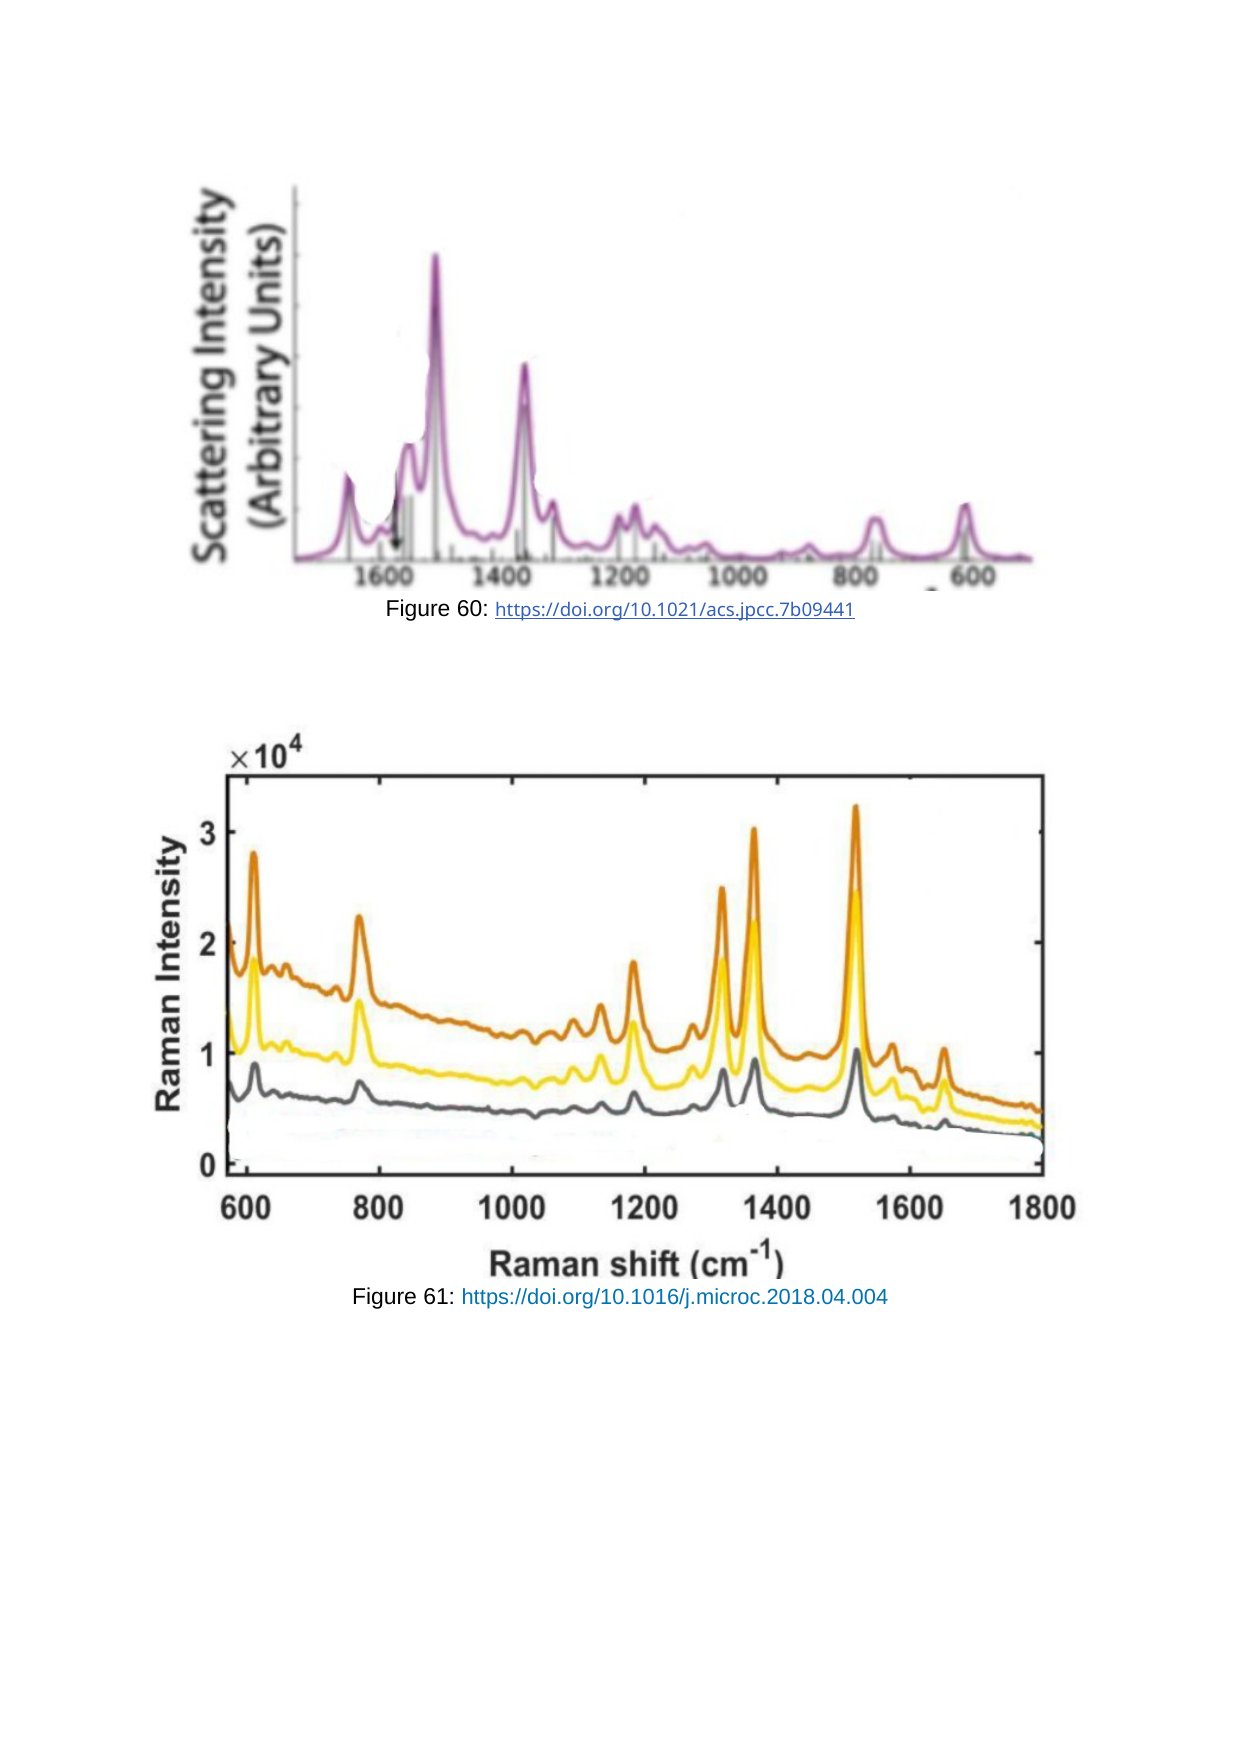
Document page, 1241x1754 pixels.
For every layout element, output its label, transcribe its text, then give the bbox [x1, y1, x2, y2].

text Figure 60: https://doi.org/10.1021/acs.jpcc.7b09441 [150, 594, 1090, 621]
picture [150, 722, 1091, 1279]
picture [172, 150, 1068, 591]
text Figure 61: https://doi.org/10.1016/j.microc.2018.04.004 [150, 1283, 1090, 1309]
